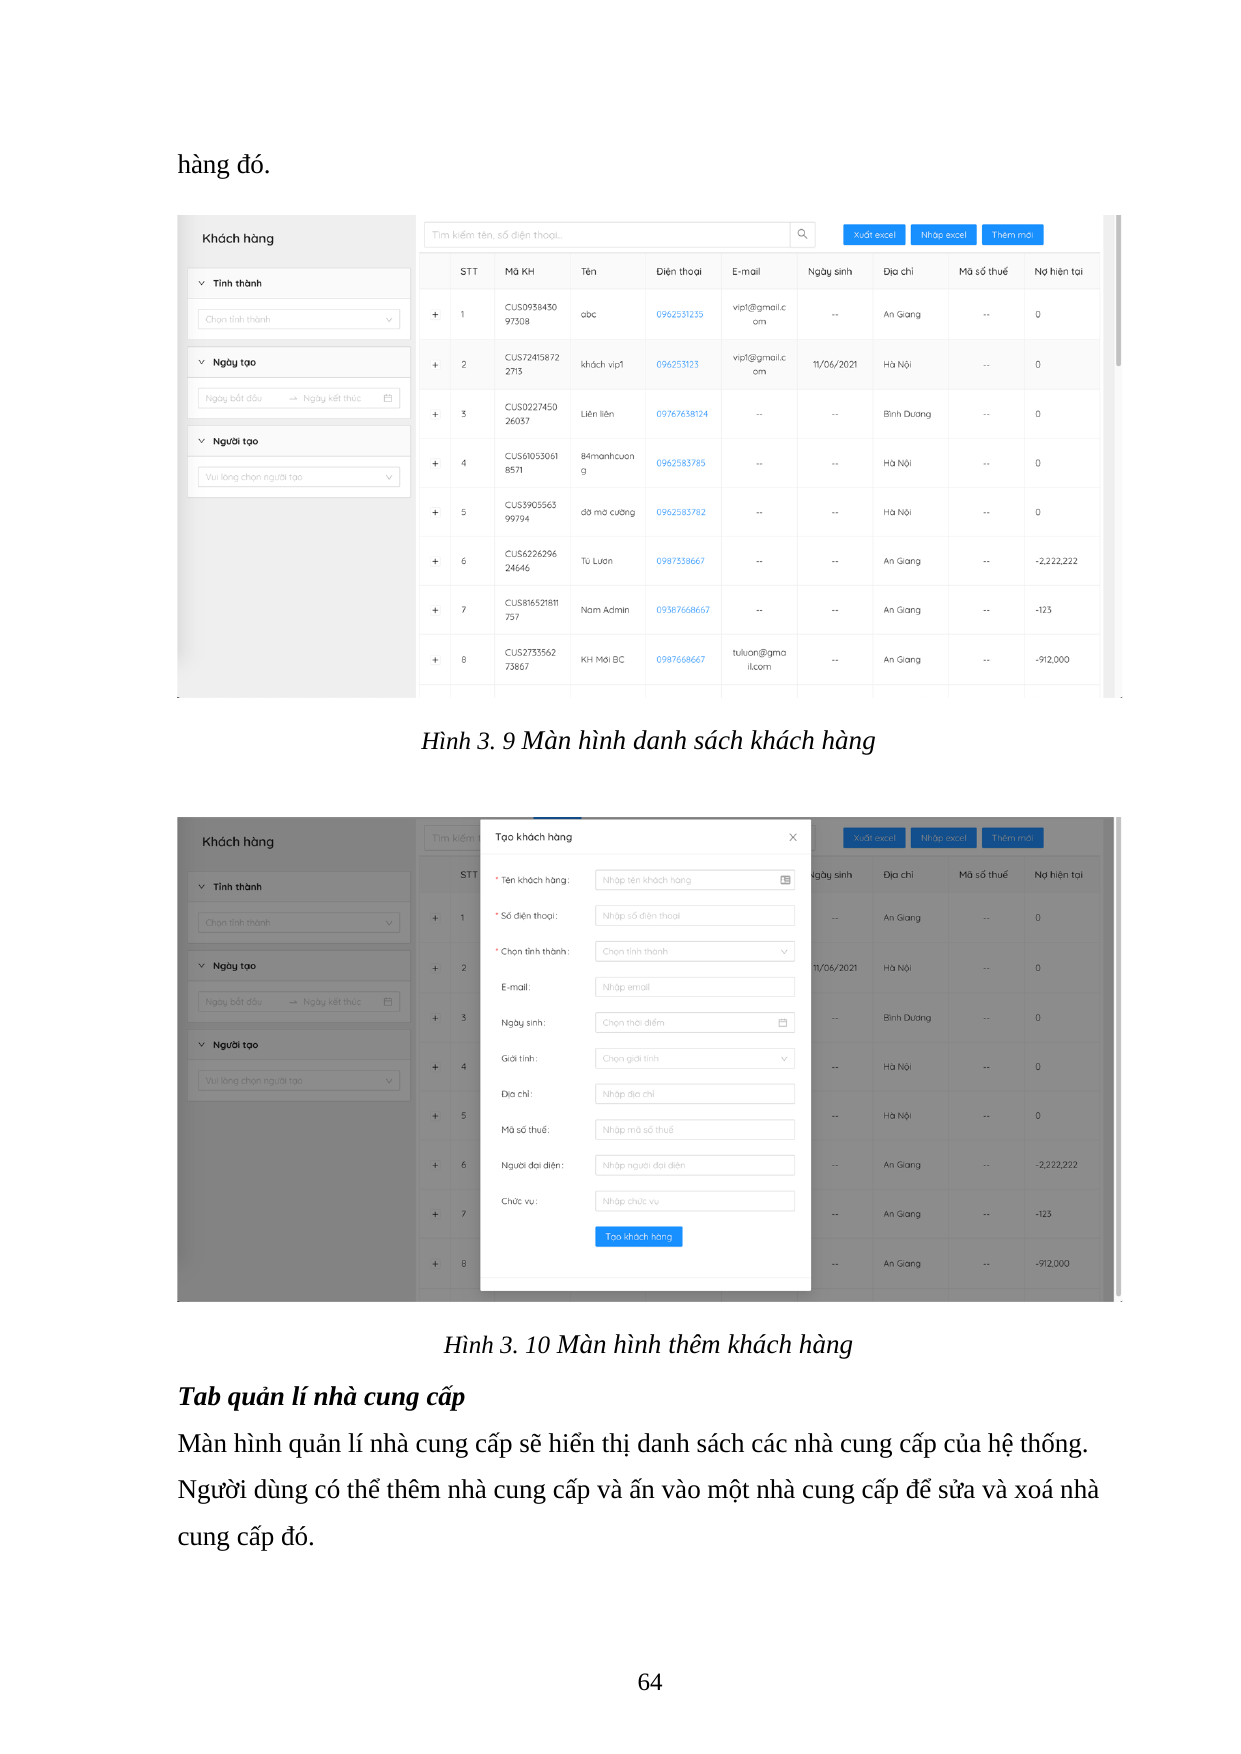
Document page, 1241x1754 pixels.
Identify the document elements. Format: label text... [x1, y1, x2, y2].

text Hình 3. 9 Màn hình danh sách khách hàng [177, 724, 1122, 756]
picture [177, 215, 1123, 698]
text Tab quản lí nhà cung cấp [177, 1380, 1122, 1411]
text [177, 148, 1122, 179]
text Màn hình quản lí nhà cung cấp sẽ hiển thị danh sách các nhà cung cấp của hệ thống. Người dùng có thể thêm nhà cung cấp và ấn vào một nhà cung cấp để sửa và xoá nhà cung cấp đó. [177, 1427, 1122, 1551]
text Hình 3. 10 Màn hình thêm khách hàng [177, 1328, 1122, 1359]
picture [177, 817, 1123, 1302]
